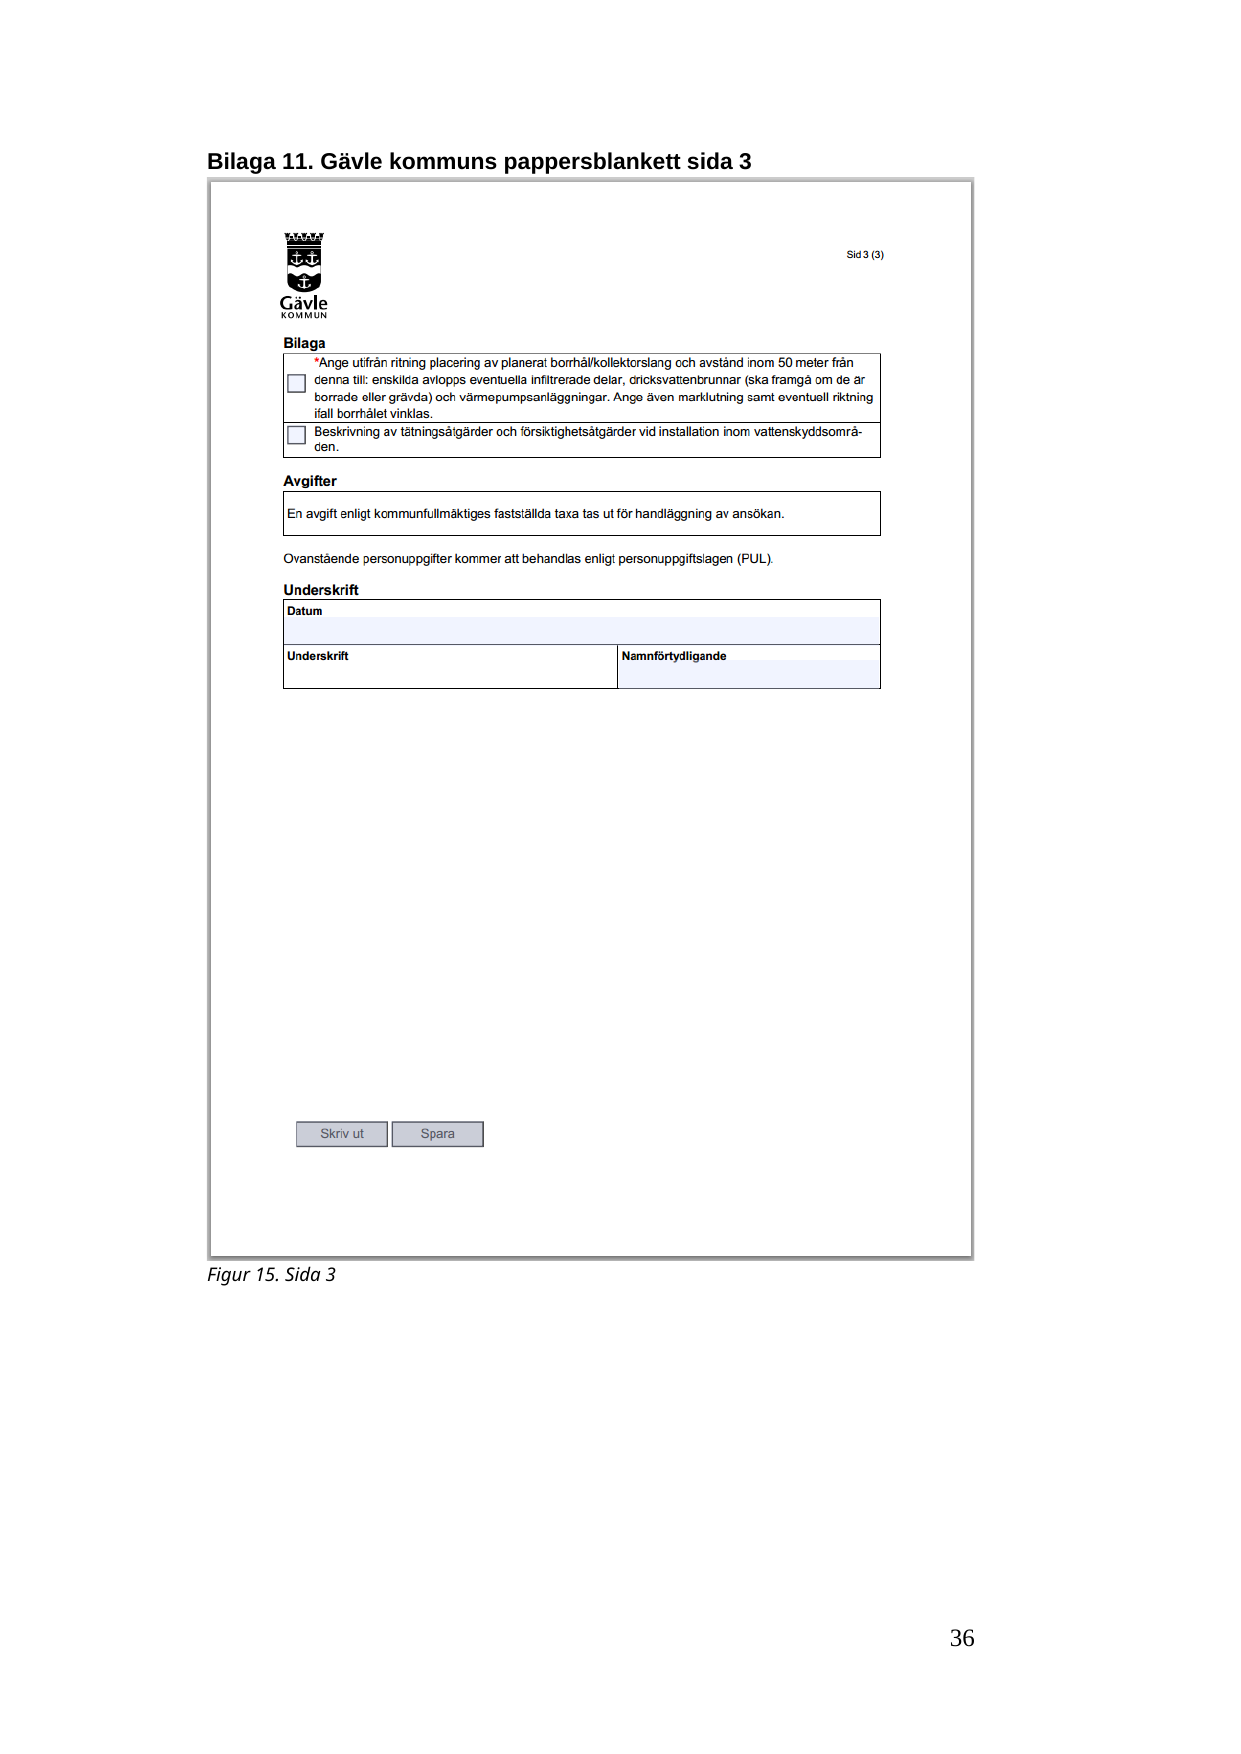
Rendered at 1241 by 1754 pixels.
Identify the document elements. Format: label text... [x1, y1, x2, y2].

picture [206, 177, 975, 1261]
list Bilaga 11. Gävle kommuns pappersblankett sida 3 [207, 148, 974, 174]
